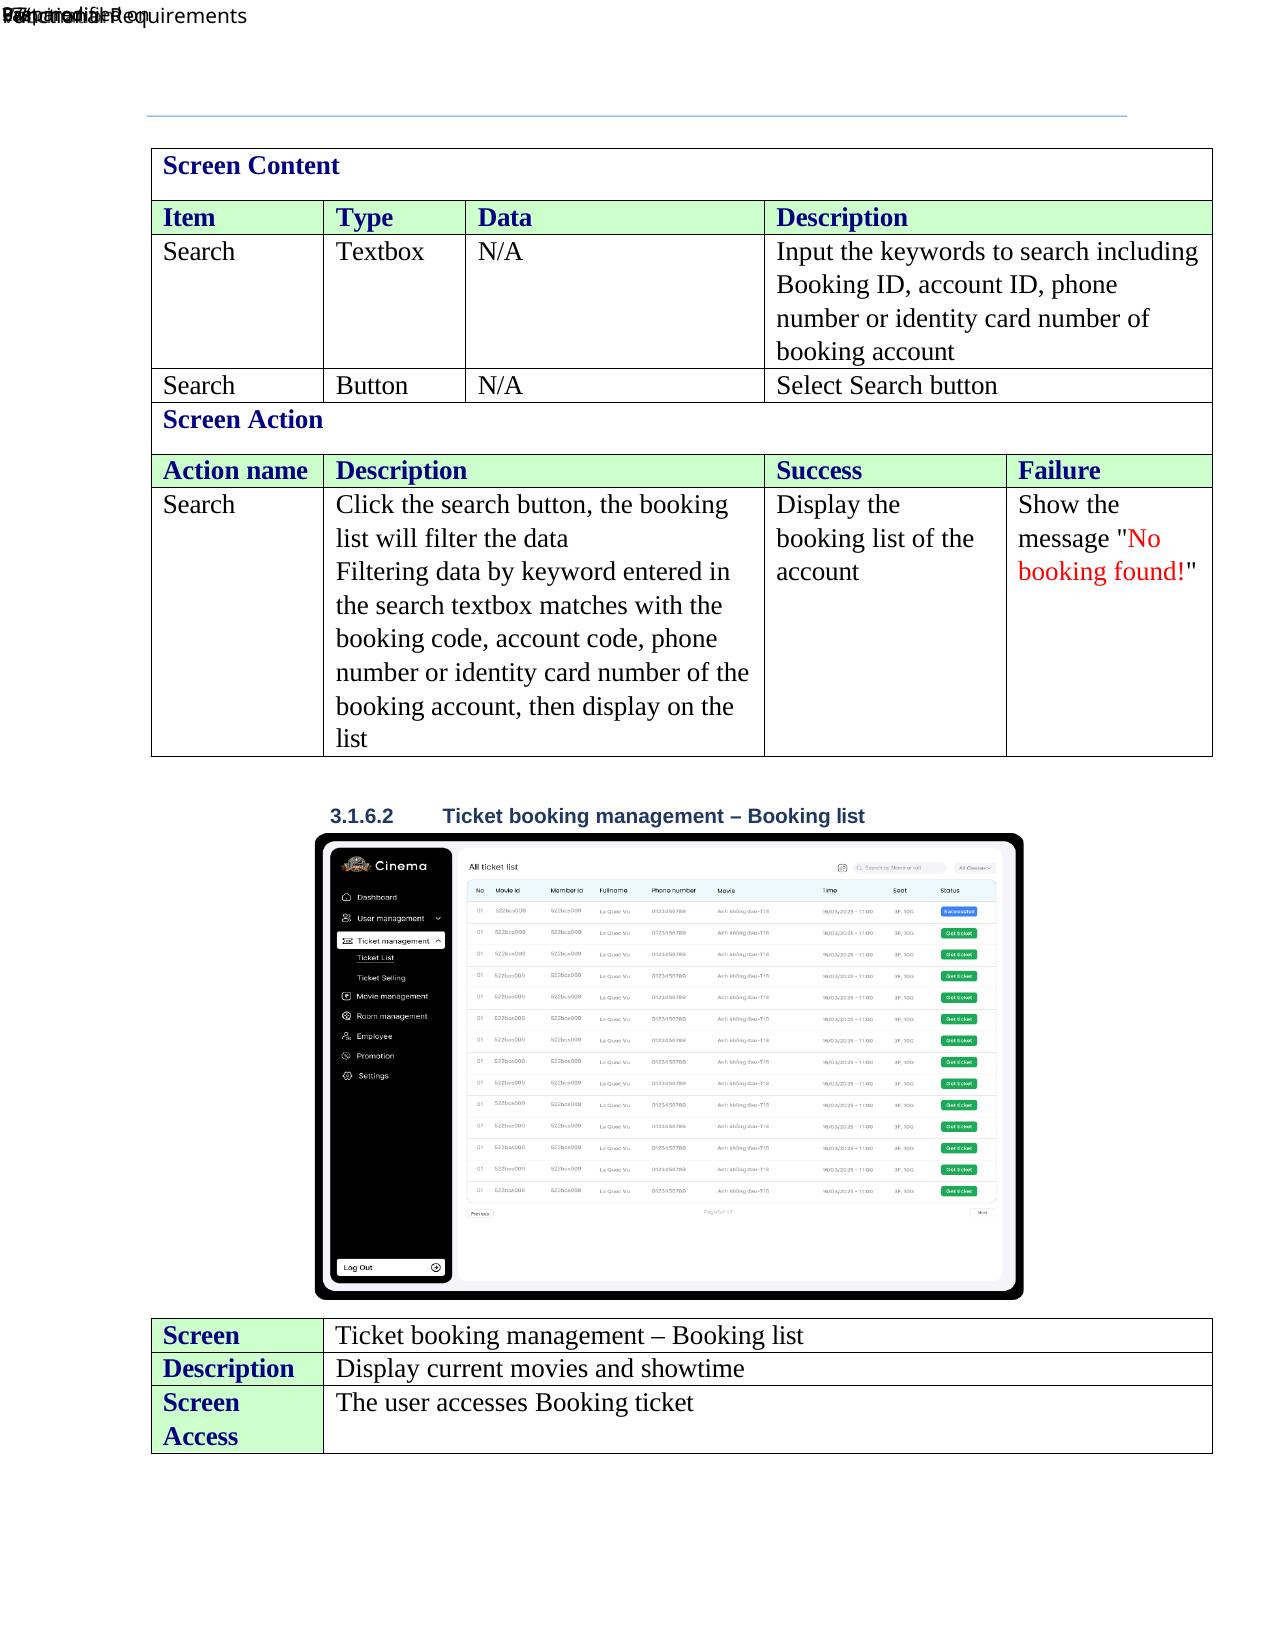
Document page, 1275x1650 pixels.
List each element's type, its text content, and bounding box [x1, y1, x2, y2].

table_cell Data [466, 201, 764, 234]
table_cell Display the booking list of the account [765, 488, 1006, 756]
table_cell Button [324, 369, 465, 402]
table_cell Input the keywords to search including Booking ID, account ID, phone number or identity card number of booking account [765, 235, 1212, 368]
table_cell Show the message "No booking found!" [1007, 488, 1212, 756]
table_cell Screen Access [152, 1386, 323, 1452]
table_cell Type [324, 201, 465, 234]
table_cell Description [324, 455, 764, 487]
table_cell Description [152, 1353, 323, 1385]
table_cell Action name [152, 455, 323, 487]
table_header Screen Content [152, 149, 1212, 200]
table_cell Select Search button [765, 369, 1212, 402]
table_cell Screen Action [152, 403, 1212, 454]
subtitle Ticket booking management – Booking list [330, 804, 1275, 828]
table_cell Search [152, 369, 323, 402]
picture [314, 833, 1024, 1300]
table_cell Textbox [324, 235, 465, 368]
table_cell Display current movies and showtime [324, 1353, 1212, 1385]
table_cell Search [152, 235, 323, 368]
table_cell Description [765, 201, 1212, 234]
table_cell The user accesses Booking ticket [324, 1386, 1212, 1452]
table_cell Search [152, 488, 323, 756]
table_cell Item [152, 201, 323, 234]
table_cell N/A [466, 235, 764, 368]
table_header Screen [152, 1319, 323, 1352]
table_cell Click the search button, the booking list will filter the data Filtering data by keyword entered in the search textbox matches with the booking code, account code, phone number or identity card number of the booking account, then display on the list [324, 488, 764, 756]
table_header Ticket booking management – Booking list [324, 1319, 1212, 1352]
table_cell Success [765, 455, 1006, 487]
table_cell N/A [466, 369, 764, 402]
table_cell Failure [1007, 455, 1212, 487]
